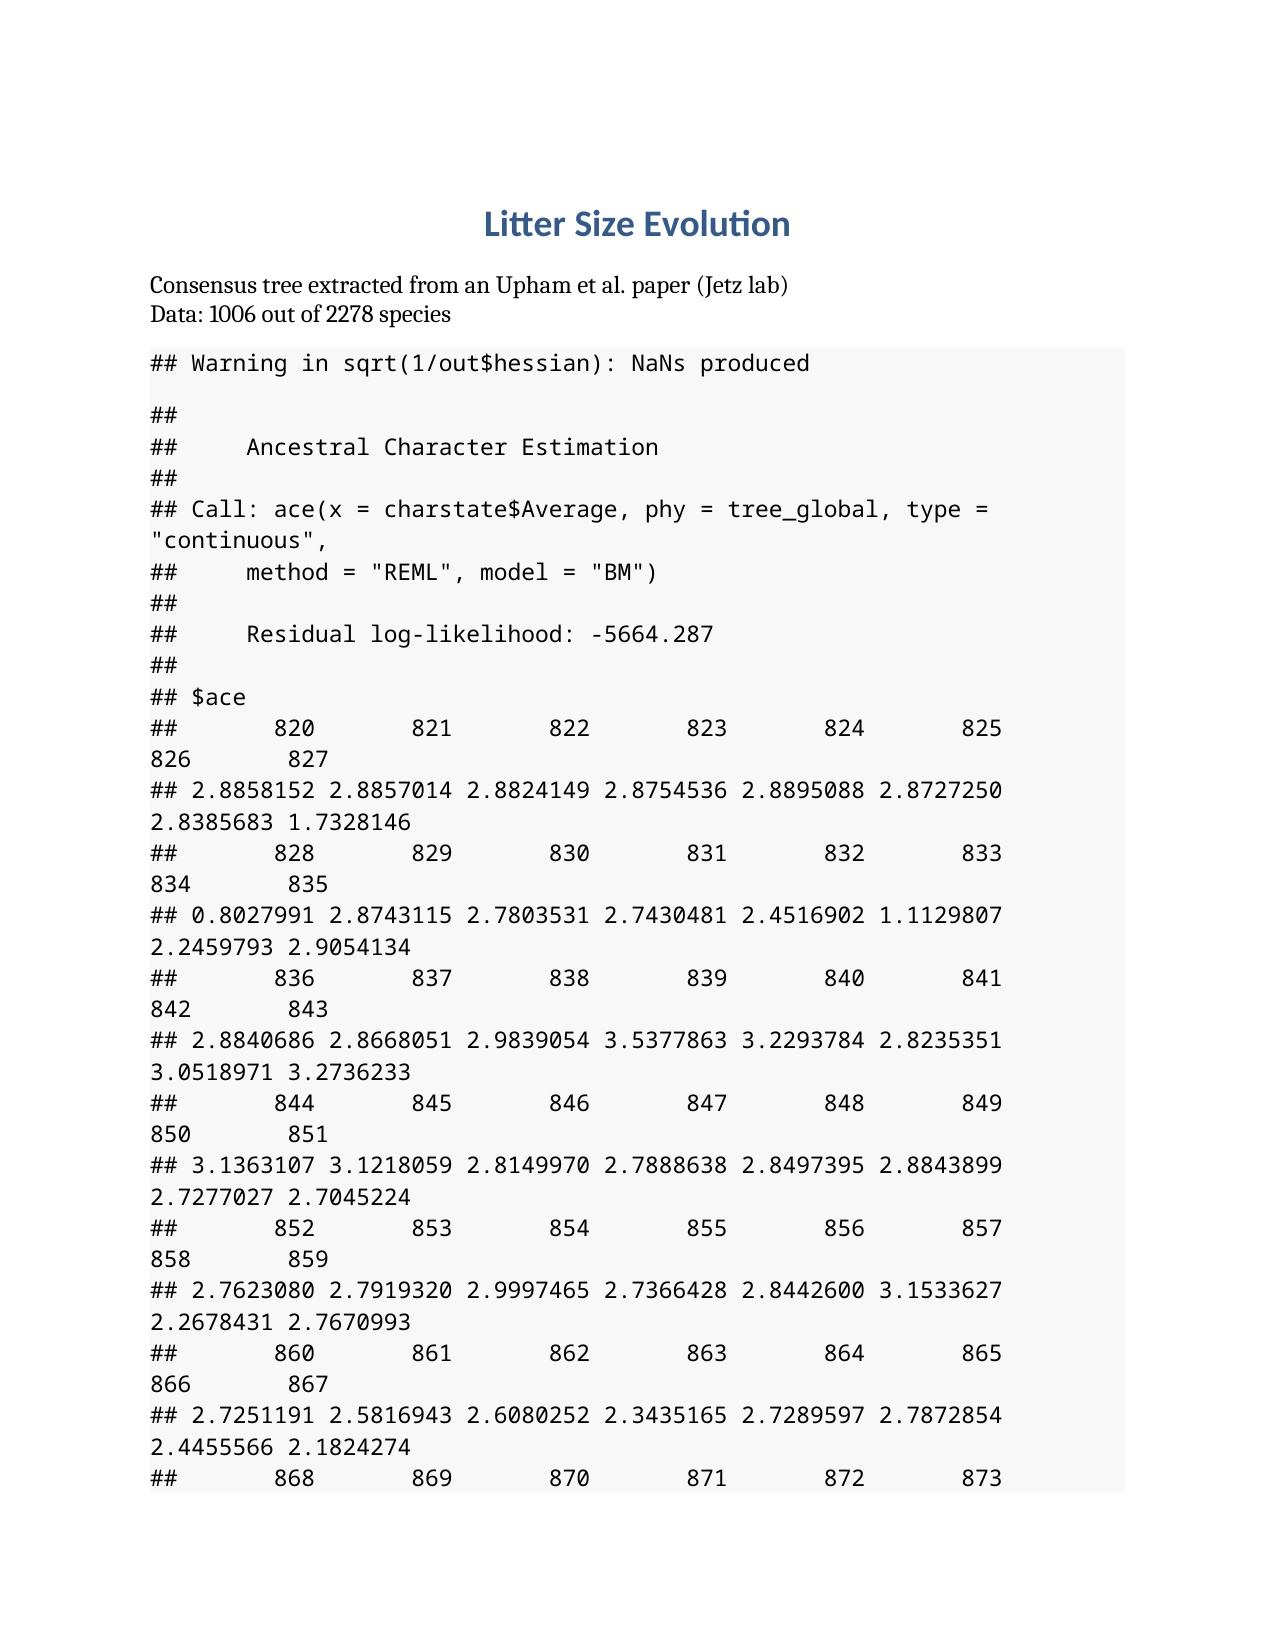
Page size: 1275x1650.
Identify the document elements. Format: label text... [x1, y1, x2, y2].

text ## Warning in sqrt(1/out$hessian): NaNs produced [150, 347, 1125, 378]
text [150, 399, 1125, 1493]
title Litter Size Evolution [150, 200, 1125, 246]
text Consensus tree extracted from an Upham et al. paper (Jetz lab) Data: 1006 out of 2278 species [150, 271, 1125, 328]
